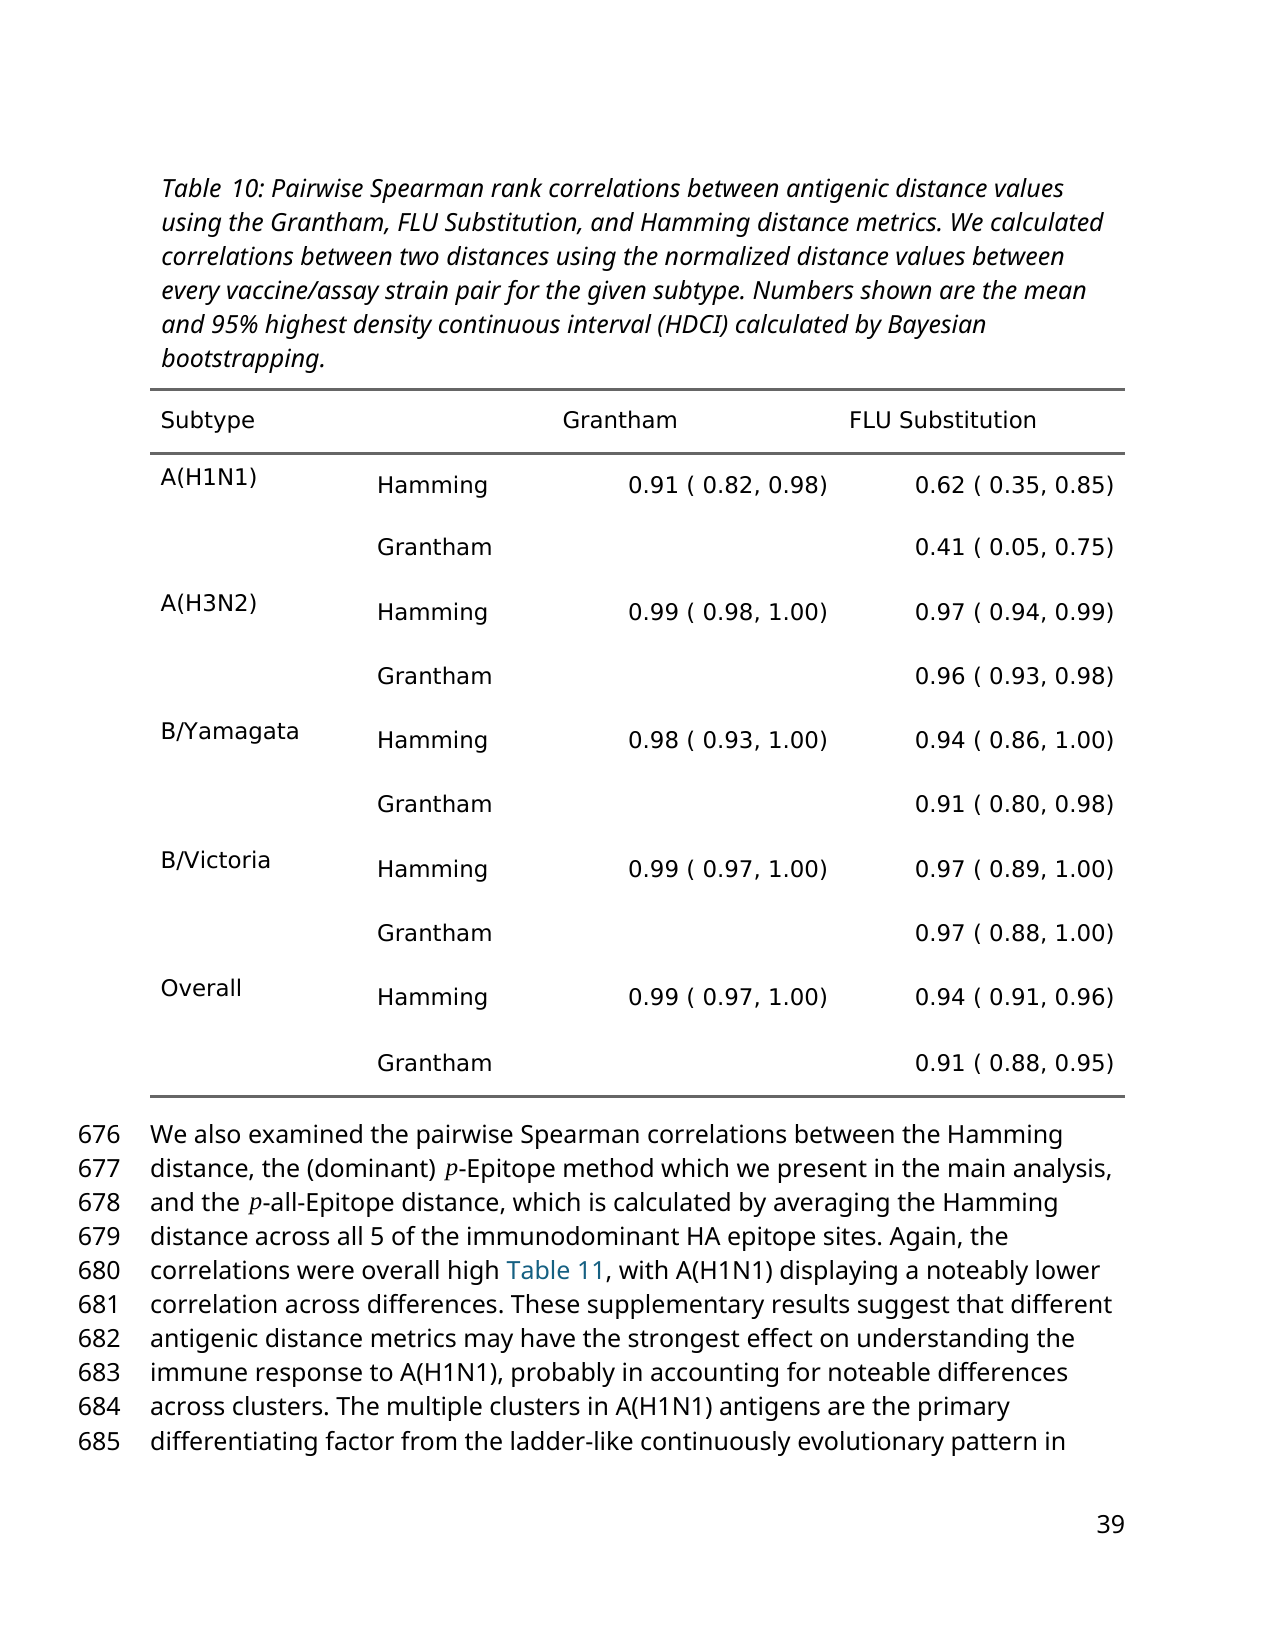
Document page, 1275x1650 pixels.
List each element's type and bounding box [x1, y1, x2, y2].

text [150, 1117, 1125, 1457]
